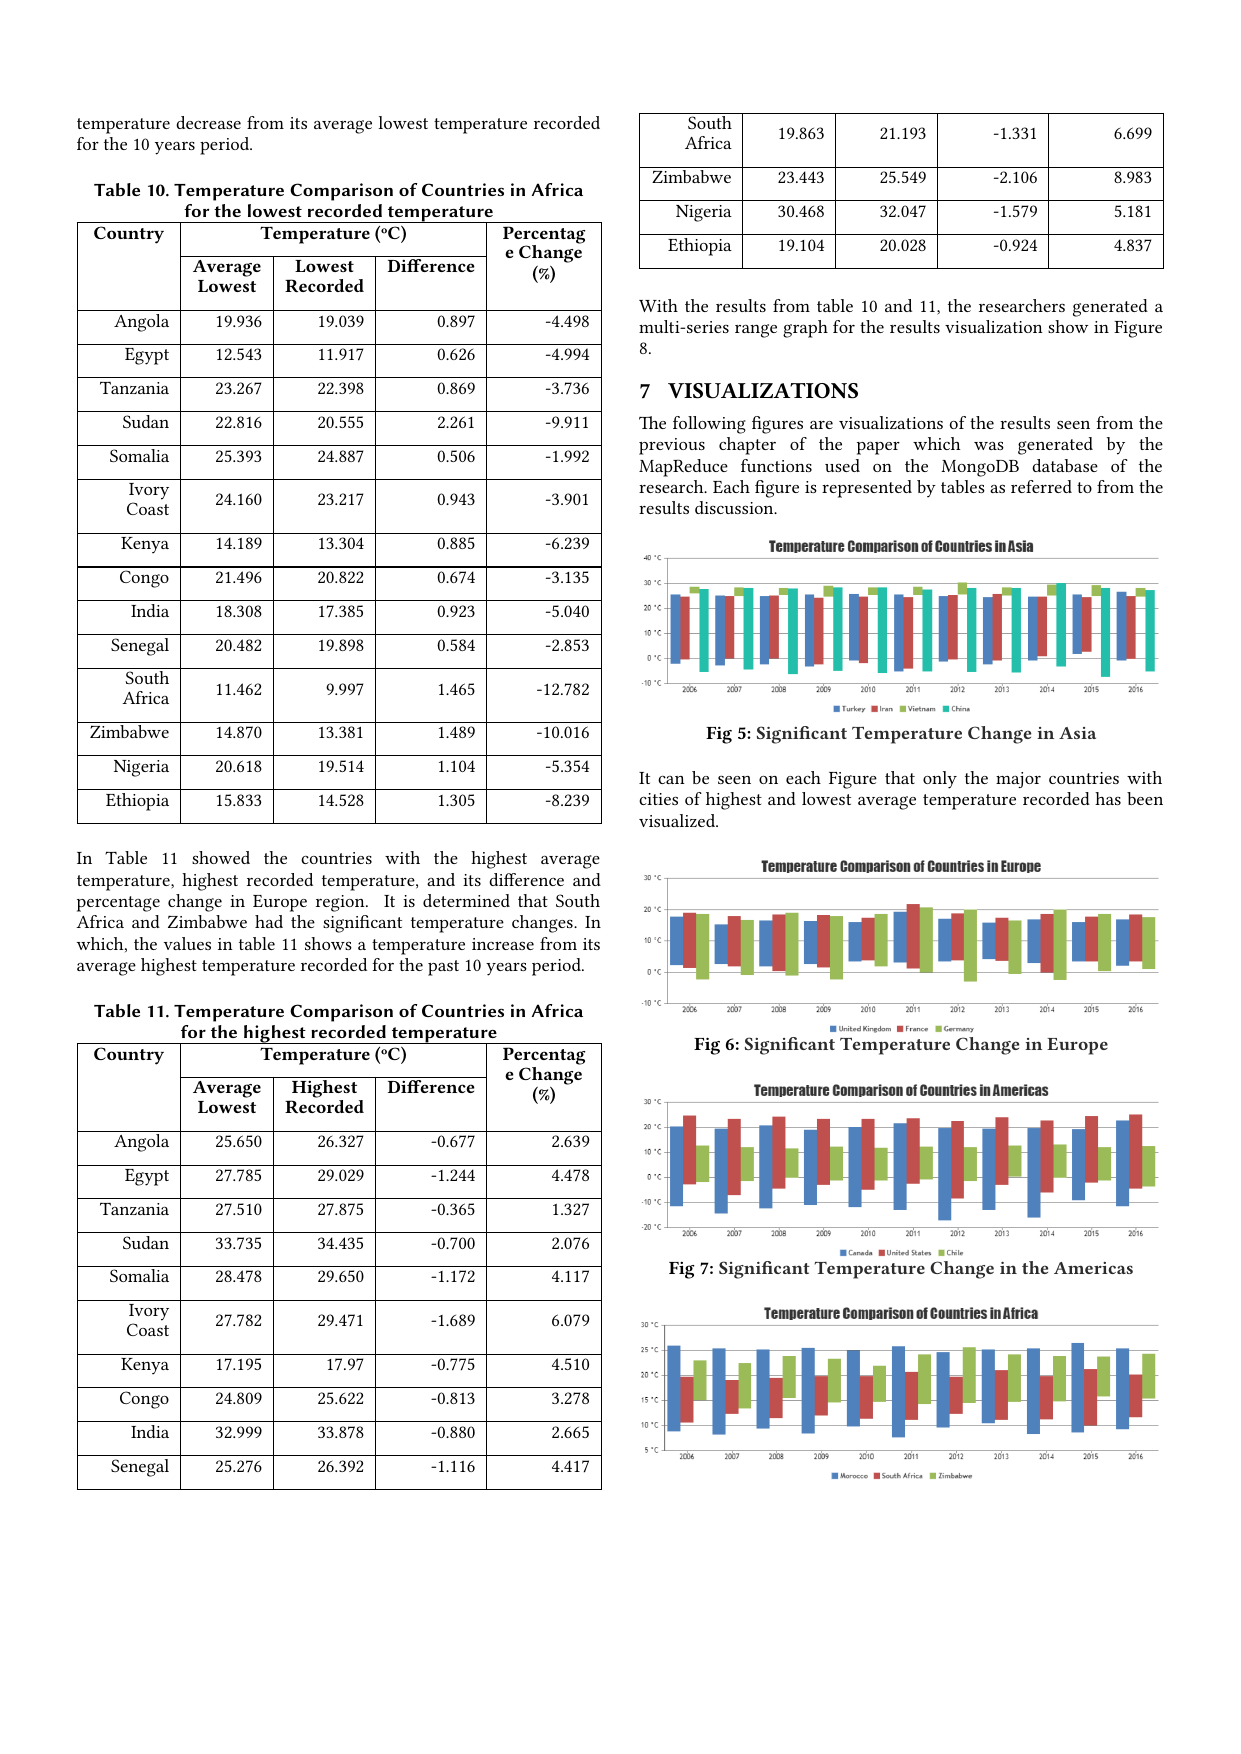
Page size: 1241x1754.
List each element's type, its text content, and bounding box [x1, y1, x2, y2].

table_cell -5.354 [487, 756, 601, 789]
table_cell Angola [78, 311, 180, 343]
table_cell 5.181 [1049, 201, 1163, 234]
table_header Temperature (ºC) [181, 1044, 486, 1077]
text 7 VISUALIZATIONS [639, 378, 1164, 404]
table_cell 14.870 [181, 723, 273, 755]
table_cell 11.462 [181, 669, 273, 722]
table_cell -3.901 [487, 480, 601, 533]
table_cell 32.999 [181, 1422, 273, 1455]
table_cell 1.465 [376, 669, 486, 722]
table_cell 28.478 [181, 1267, 273, 1299]
picture [638, 536, 1164, 714]
table_cell 22.816 [181, 412, 273, 445]
table_cell 4.510 [487, 1355, 601, 1387]
table_cell -1.331 [938, 114, 1048, 167]
table_cell 20.618 [181, 756, 273, 789]
table_cell 2.076 [487, 1233, 601, 1266]
table_cell 11.917 [274, 345, 375, 377]
table_cell 29.650 [274, 1267, 375, 1299]
table_cell 26.327 [274, 1132, 375, 1164]
table_cell 27.875 [274, 1199, 375, 1232]
table_cell -2.106 [938, 168, 1048, 200]
text Fig 7: Significant Temperature Change in the Americas [639, 1258, 1164, 1279]
table_header Country [78, 223, 180, 310]
table_cell Average Lowest [181, 257, 273, 310]
table_cell -3.736 [487, 378, 601, 411]
table_cell -1.992 [487, 446, 601, 478]
text for the highest recorded temperature [76, 1022, 601, 1043]
table_cell Egypt [78, 1166, 180, 1198]
table_cell Zimbabwe [78, 723, 180, 755]
table_cell 13.381 [274, 723, 375, 755]
table_cell -0.677 [376, 1132, 486, 1164]
table_cell Kenya [78, 1355, 180, 1387]
table_cell 25.393 [181, 446, 273, 478]
table_cell 0.923 [376, 601, 486, 634]
table_cell 27.782 [181, 1301, 273, 1353]
table_cell 6.079 [487, 1301, 601, 1353]
table_cell 15.833 [181, 790, 273, 823]
table_cell 18.308 [181, 601, 273, 634]
table_cell -1.579 [938, 201, 1048, 234]
table_cell 34.435 [274, 1233, 375, 1266]
table_cell -4.994 [487, 345, 601, 377]
table_cell Angola [78, 1132, 180, 1164]
table_cell 6.699 [1049, 114, 1163, 167]
table_cell 0.506 [376, 446, 486, 478]
table_cell -0.924 [938, 235, 1048, 268]
table_cell 30.468 [743, 201, 835, 234]
table_cell Sudan [78, 1233, 180, 1266]
text Fig 5: Significant Temperature Change in Asia [639, 722, 1164, 744]
table_cell 25.622 [274, 1388, 375, 1421]
table_cell Sudan [78, 412, 180, 445]
table_cell Ethiopia [640, 235, 742, 268]
table_cell South Africa [78, 669, 180, 722]
table_cell 12.543 [181, 345, 273, 377]
table_cell -1.116 [376, 1456, 486, 1488]
table_cell Tanzania [78, 1199, 180, 1232]
table_cell Average Lowest [181, 1078, 273, 1131]
table_cell -0.775 [376, 1355, 486, 1387]
text The following figures are visualizations of the results seen from the previous chapter of the paper which was generated by the MapReduce functions used on the MongoDB database of the research. Each figure is represented by tables as referred to from the results discussion. [639, 412, 1164, 519]
text In Table 11 showed the countries with the highest average temperature, highest recorded temperature, and its difference and percentage change in Europe region. It is determined that South Africa and Zimbabwe had the significant temperature changes. In which, the values in table 11 shows a temperature increase from its average highest temperature recorded for the past 10 years period. [76, 848, 601, 976]
table_cell -4.498 [487, 311, 601, 343]
table_cell -0.813 [376, 1388, 486, 1421]
table_cell 4.837 [1049, 235, 1163, 268]
table_cell Difference [376, 257, 486, 310]
table_cell 3.278 [487, 1388, 601, 1421]
table_cell 19.898 [274, 635, 375, 668]
table_cell -10.016 [487, 723, 601, 755]
table_cell -6.239 [487, 534, 601, 566]
table_cell -5.040 [487, 601, 601, 634]
table_cell 19.039 [274, 311, 375, 343]
table_cell 33.735 [181, 1233, 273, 1266]
table_cell -9.911 [487, 412, 601, 445]
table_cell 19.863 [743, 114, 835, 167]
table_cell Difference [376, 1078, 486, 1131]
table_cell 29.029 [274, 1166, 375, 1198]
table_header Percentage Change (%) [487, 223, 601, 310]
table_cell Senegal [78, 1456, 180, 1488]
table_cell 14.528 [274, 790, 375, 823]
table_cell 22.398 [274, 378, 375, 411]
table_cell -12.782 [487, 669, 601, 722]
table_cell Congo [78, 1388, 180, 1421]
table_cell 2.639 [487, 1132, 601, 1164]
table_cell 0.626 [376, 345, 486, 377]
table_cell -0.880 [376, 1422, 486, 1455]
table_header Percentage Change (%) [487, 1044, 601, 1131]
table_cell Lowest Recorded [274, 257, 375, 310]
table_cell 26.392 [274, 1456, 375, 1488]
table_cell 19.104 [743, 235, 835, 268]
table_cell 20.482 [181, 635, 273, 668]
table_cell 4.478 [487, 1166, 601, 1198]
table_header Temperature (ºC) [181, 223, 486, 256]
table_cell 0.885 [376, 534, 486, 566]
table_cell -0.700 [376, 1233, 486, 1266]
table_cell 1.305 [376, 790, 486, 823]
table_cell 25.549 [836, 168, 937, 200]
picture [638, 1079, 1164, 1258]
table_cell 23.443 [743, 168, 835, 200]
table_cell Senegal [78, 635, 180, 668]
table_cell 4.117 [487, 1267, 601, 1299]
table_cell 2.665 [487, 1422, 601, 1455]
table_cell 17.195 [181, 1355, 273, 1387]
table_cell 21.193 [836, 114, 937, 167]
text Fig 6: Significant Temperature Change in Europe [639, 1034, 1164, 1055]
table_cell 4.417 [487, 1456, 601, 1488]
table_cell India [78, 601, 180, 634]
table_cell 20.822 [274, 568, 375, 600]
table_cell Nigeria [640, 201, 742, 234]
table_cell 23.217 [274, 480, 375, 533]
table_cell Tanzania [78, 378, 180, 411]
table_cell 0.897 [376, 311, 486, 343]
table_cell Highest Recorded [274, 1078, 375, 1131]
table_cell -1.172 [376, 1267, 486, 1299]
table_cell Somalia [78, 1267, 180, 1299]
table_cell 19.936 [181, 311, 273, 343]
table_cell South Africa [640, 114, 742, 167]
table_cell 21.496 [181, 568, 273, 600]
table_cell 19.514 [274, 756, 375, 789]
table_cell 0.869 [376, 378, 486, 411]
table_cell Somalia [78, 446, 180, 478]
table_cell -8.239 [487, 790, 601, 823]
text It can be seen on each Figure that only the major countries with cities of highest and lowest average temperature recorded has been visualized. [639, 768, 1164, 832]
text Table 10. Temperature Comparison of Countries in Africa [76, 179, 601, 201]
table_cell 24.160 [181, 480, 273, 533]
table_cell 17.385 [274, 601, 375, 634]
table_cell 13.304 [274, 534, 375, 566]
table_cell 20.555 [274, 412, 375, 445]
table_cell 29.471 [274, 1301, 375, 1353]
table_cell Zimbabwe [640, 168, 742, 200]
table_cell -2.853 [487, 635, 601, 668]
table_cell 24.809 [181, 1388, 273, 1421]
picture [638, 855, 1164, 1034]
table_cell 24.887 [274, 446, 375, 478]
table_cell 32.047 [836, 201, 937, 234]
table_cell 14.189 [181, 534, 273, 566]
table_cell Nigeria [78, 756, 180, 789]
table_cell -1.244 [376, 1166, 486, 1198]
table_cell 23.267 [181, 378, 273, 411]
table_cell 8.983 [1049, 168, 1163, 200]
table_cell Egypt [78, 345, 180, 377]
text Table 11. Temperature Comparison of Countries in Africa [76, 1000, 601, 1022]
table_cell 25.276 [181, 1456, 273, 1488]
table_cell 1.327 [487, 1199, 601, 1232]
table_cell -1.689 [376, 1301, 486, 1353]
table_cell 0.584 [376, 635, 486, 668]
table_cell Ivory Coast [78, 1301, 180, 1353]
table_cell 27.785 [181, 1166, 273, 1198]
table_cell 1.489 [376, 723, 486, 755]
table_cell 2.261 [376, 412, 486, 445]
table_cell -3.135 [487, 568, 601, 600]
table_cell 27.510 [181, 1199, 273, 1232]
table_cell India [78, 1422, 180, 1455]
picture [638, 1302, 1164, 1481]
text for the lowest recorded temperature [76, 201, 601, 222]
table_cell 33.878 [274, 1422, 375, 1455]
table_cell 20.028 [836, 235, 937, 268]
table_cell 1.104 [376, 756, 486, 789]
table_cell 25.650 [181, 1132, 273, 1164]
table_cell Ivory Coast [78, 480, 180, 533]
table_cell Ethiopia [78, 790, 180, 823]
table_cell 9.997 [274, 669, 375, 722]
table_cell Kenya [78, 534, 180, 566]
table_cell 17.97 [274, 1355, 375, 1387]
table_cell 0.674 [376, 568, 486, 600]
table_cell 0.943 [376, 480, 486, 533]
table_header Country [78, 1044, 180, 1131]
text With the results from table 10 and 11, the researchers generated a multi-series range graph for the results visualization show in Figure 8. [639, 295, 1164, 359]
table_cell -0.365 [376, 1199, 486, 1232]
table_cell Congo [78, 568, 180, 600]
